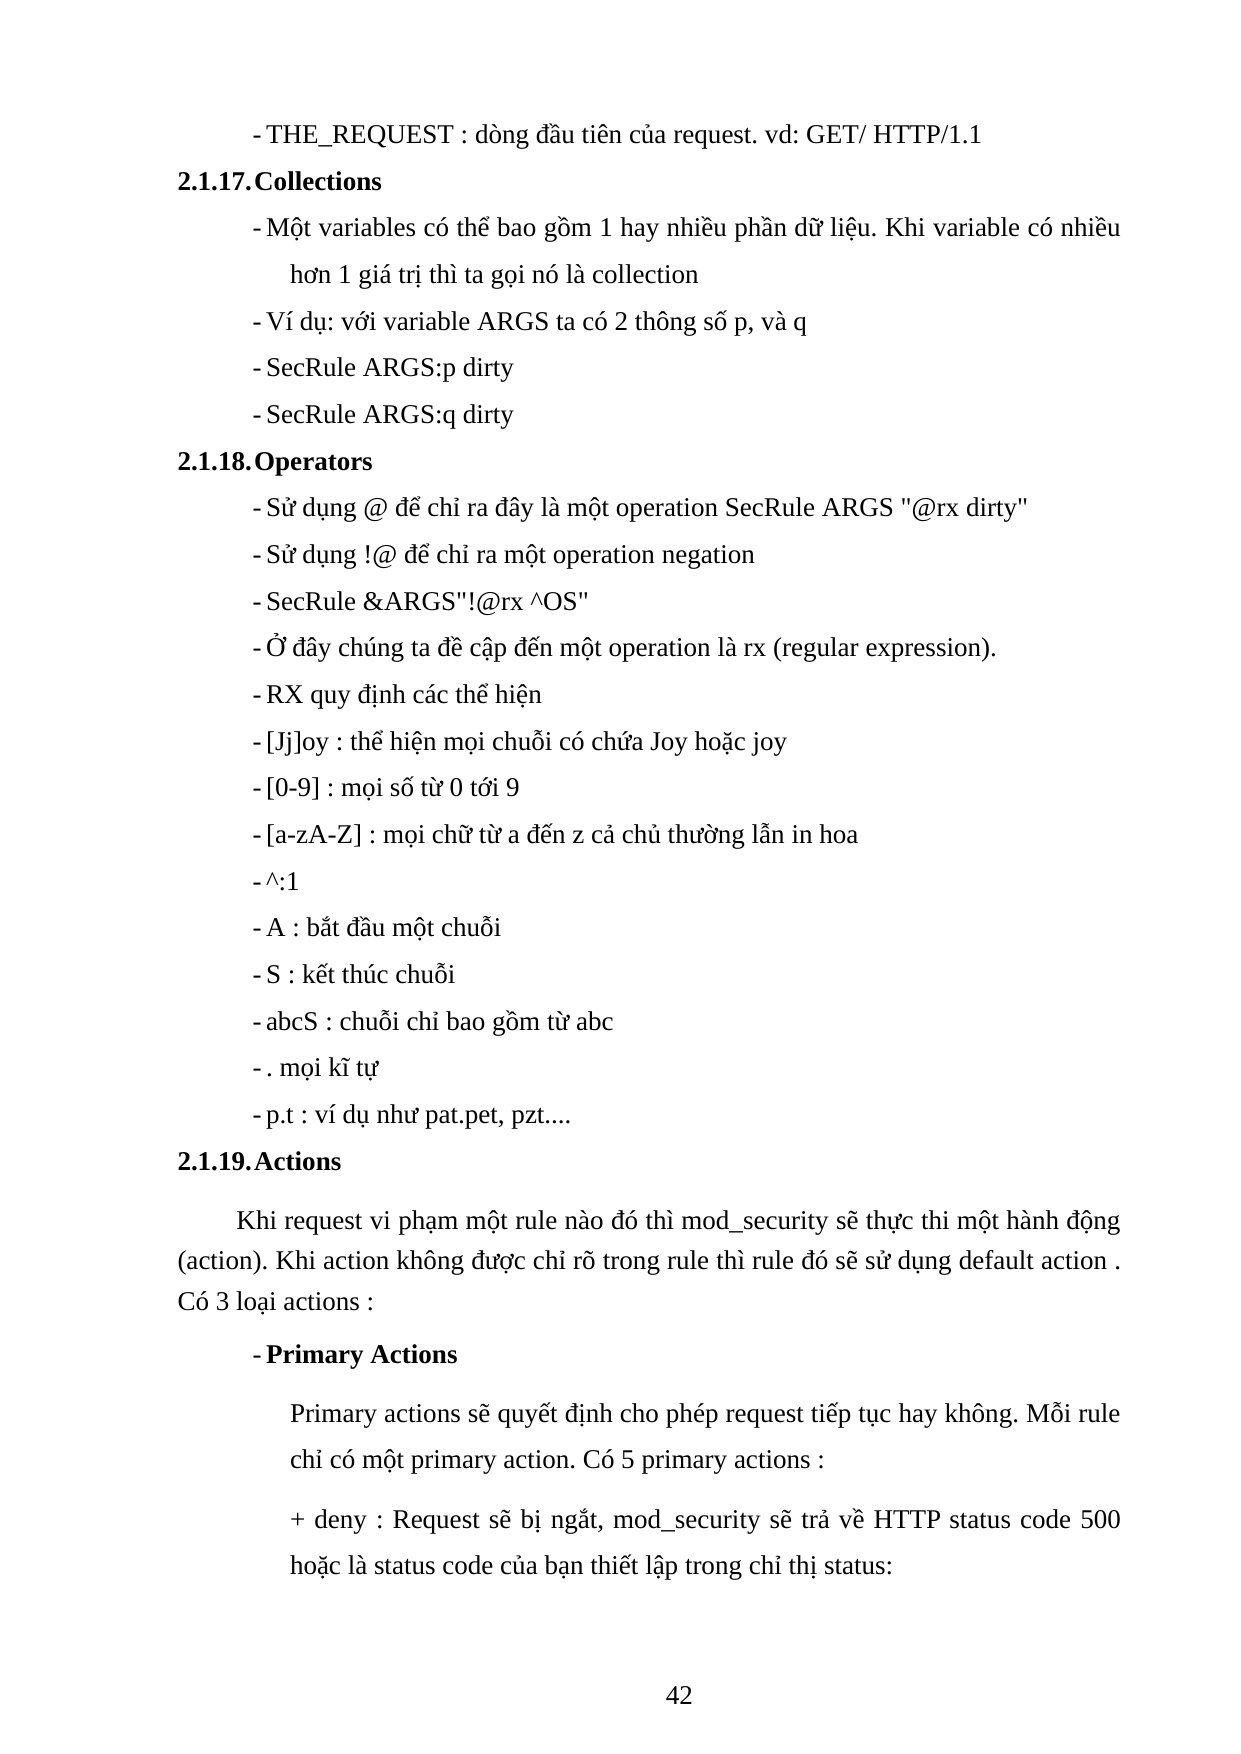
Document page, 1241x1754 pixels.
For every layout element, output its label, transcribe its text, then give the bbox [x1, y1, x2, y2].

list ^:1 [252, 865, 1122, 896]
list Collections [177, 165, 1122, 196]
list Ví dụ: với variable ARGS ta có 2 thông số p, và q [252, 305, 1122, 336]
list abcS : chuỗi chỉ bao gồm từ abc [252, 1005, 1122, 1036]
list Ở đây chúng ta đề cập đến một operation là rx (regular expression). [252, 631, 1122, 663]
list [Jj]oy : thể hiện mọi chuỗi có chứa Joy hoặc joy [252, 725, 1122, 756]
list Actions [177, 1145, 1122, 1176]
text Khi request vi phạm một rule nào đó thì mod_security sẽ thực thi một hành động (action). Khi action không được chỉ rõ trong rule thì rule đó sẽ sử dụng default action . Có 3 loại actions : [177, 1204, 1122, 1316]
list Một variables có thể bao gồm 1 hay nhiều phần dữ liệu. Khi variable có nhiều hơn 1 giá trị thì ta gọi nó là collection [252, 211, 1122, 289]
list Sử dụng @ để chỉ ra đây là một operation SecRule ARGS "@rx dirty" [252, 491, 1122, 523]
list S : kết thúc chuỗi [252, 958, 1122, 989]
list SecRule ARGS:p dirty [252, 351, 1122, 383]
list SecRule &ARGS"!@rx ^OS" [252, 585, 1122, 616]
text Primary actions sẽ quyết định cho phép request tiếp tục hay không. Mỗi rule chỉ có một primary action. Có 5 primary actions : [290, 1397, 1122, 1475]
list RX quy định các thể hiện [252, 678, 1122, 709]
list . mọi kĩ tự [252, 1051, 1122, 1083]
list Sử dụng !@ để chỉ ra một operation negation [252, 538, 1122, 569]
list Primary Actions [252, 1338, 1122, 1369]
list p.t : ví dụ như pat.pet, pzt.... [252, 1098, 1122, 1129]
list THE_REQUEST : dòng đầu tiên của request. vd: GET/ HTTP/1.1 [252, 118, 1122, 149]
list SecRule ARGS:q dirty [252, 398, 1122, 429]
list Operators [177, 445, 1122, 476]
list [a-zA-Z] : mọi chữ từ a đến z cả chủ thường lẫn in hoa [252, 818, 1122, 849]
list A : bắt đầu một chuỗi [252, 911, 1122, 943]
list [0-9] : mọi số từ 0 tới 9 [252, 771, 1122, 803]
text + deny : Request sẽ bị ngắt, mod_security sẽ trả về HTTP status code 500 hoặc là status code của bạn thiết lập trong chỉ thị status: [290, 1503, 1122, 1581]
